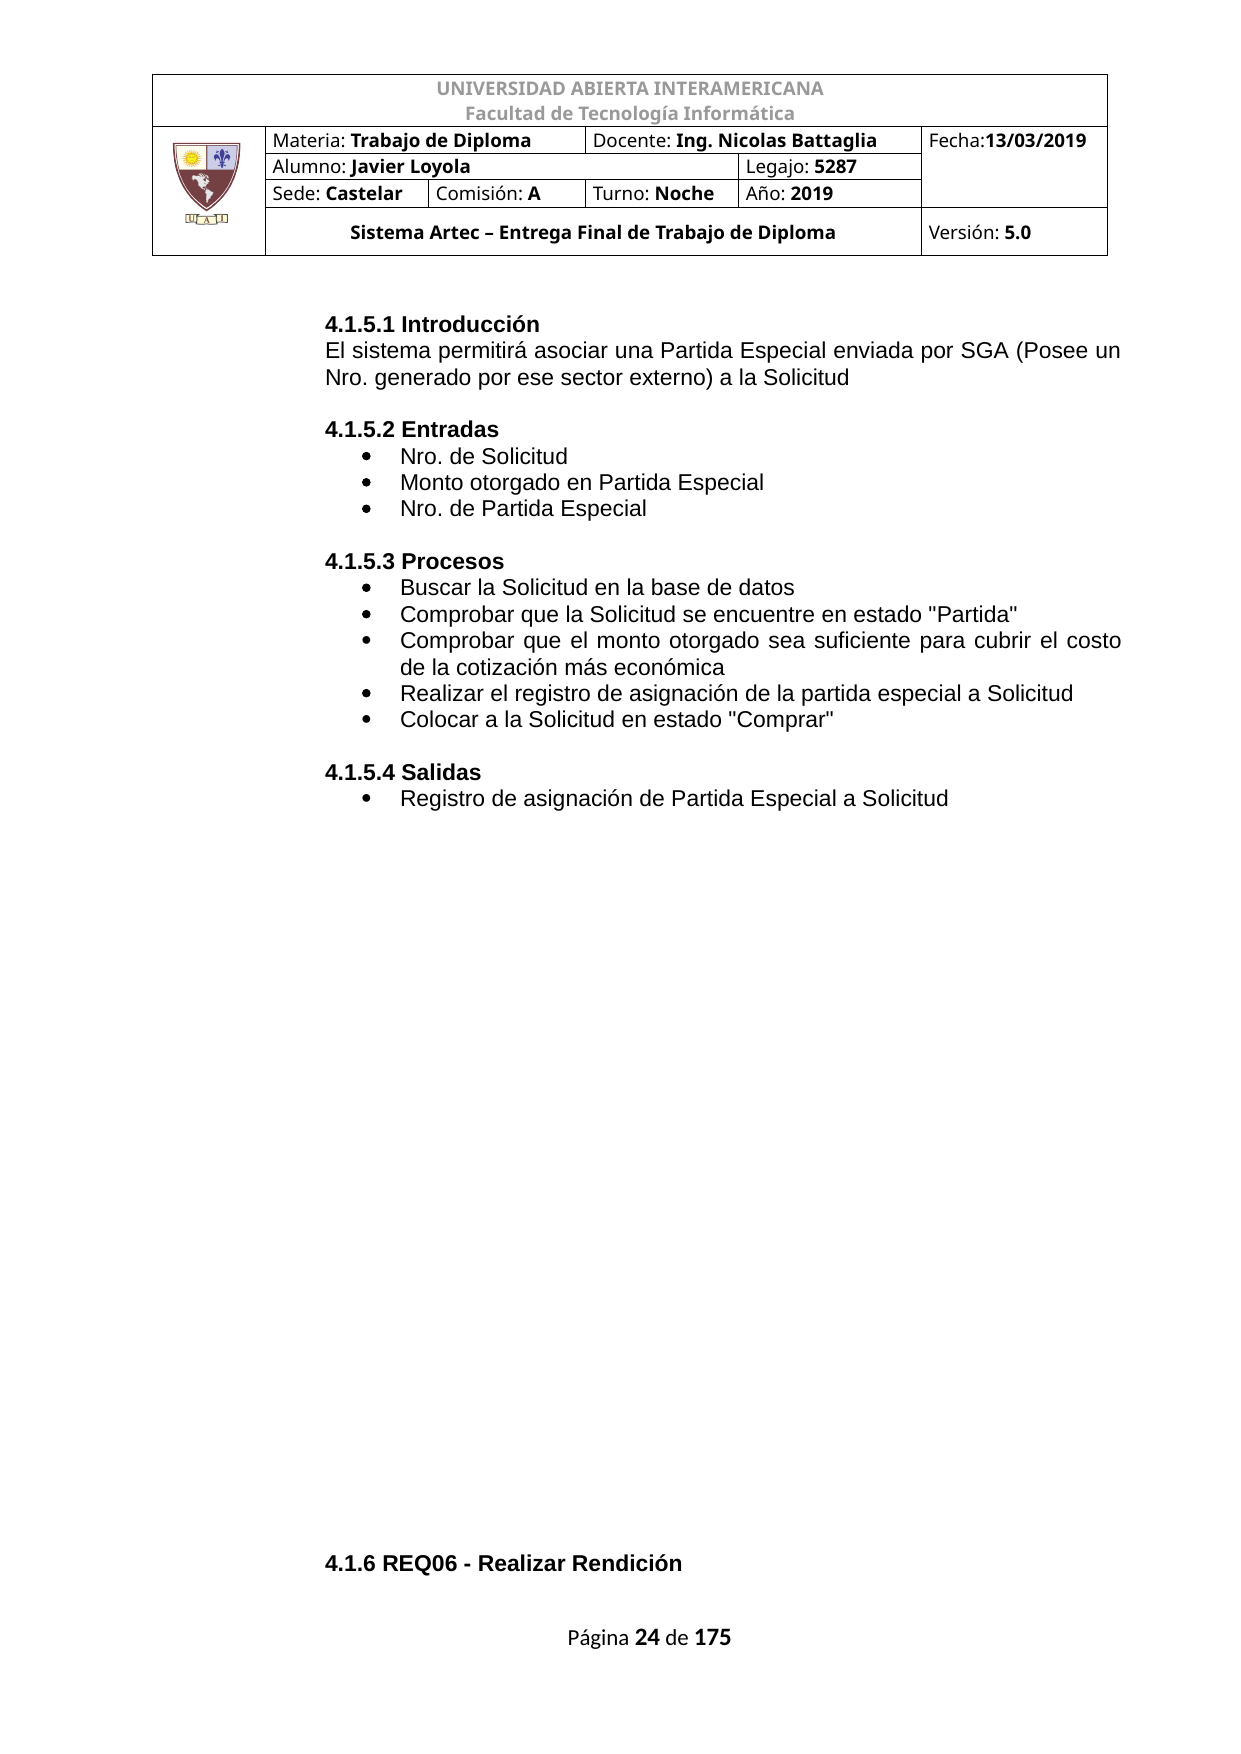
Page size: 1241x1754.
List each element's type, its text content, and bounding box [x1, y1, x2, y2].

list Nro. de Solicitud [362, 443, 1122, 469]
text 4.1.5.1 Introducción [325, 311, 1122, 337]
picture [157, 136, 257, 228]
text 4.1.5.3 Procesos [325, 548, 1122, 574]
list Monto otorgado en Partida Especial [362, 469, 1122, 495]
list Registro de asignación de Partida Especial a Solicitud [362, 785, 1122, 812]
text 4.1.5.2 Entradas [325, 416, 1122, 443]
list Realizar el registro de asignación de la partida especial a Solicitud [362, 680, 1122, 706]
list Colocar a la Solicitud en estado "Comprar" [362, 706, 1122, 732]
text El sistema permitirá asociar una Partida Especial enviada por SGA (Posee un Nro. generado por ese sector externo) a la Solicitud [325, 337, 1122, 390]
list Comprobar que el monto otorgado sea suficiente para cubrir el costo de la cotización más económica [362, 627, 1122, 680]
text 4.1.6 REQ06 - Realizar Rendición [325, 1550, 1122, 1576]
list Comprobar que la Solicitud se encuentre en estado "Partida" [362, 601, 1122, 627]
text 4.1.5.4 Salidas [325, 759, 1122, 785]
list Nro. de Partida Especial [362, 495, 1122, 522]
list Buscar la Solicitud en la base de datos [362, 574, 1122, 601]
